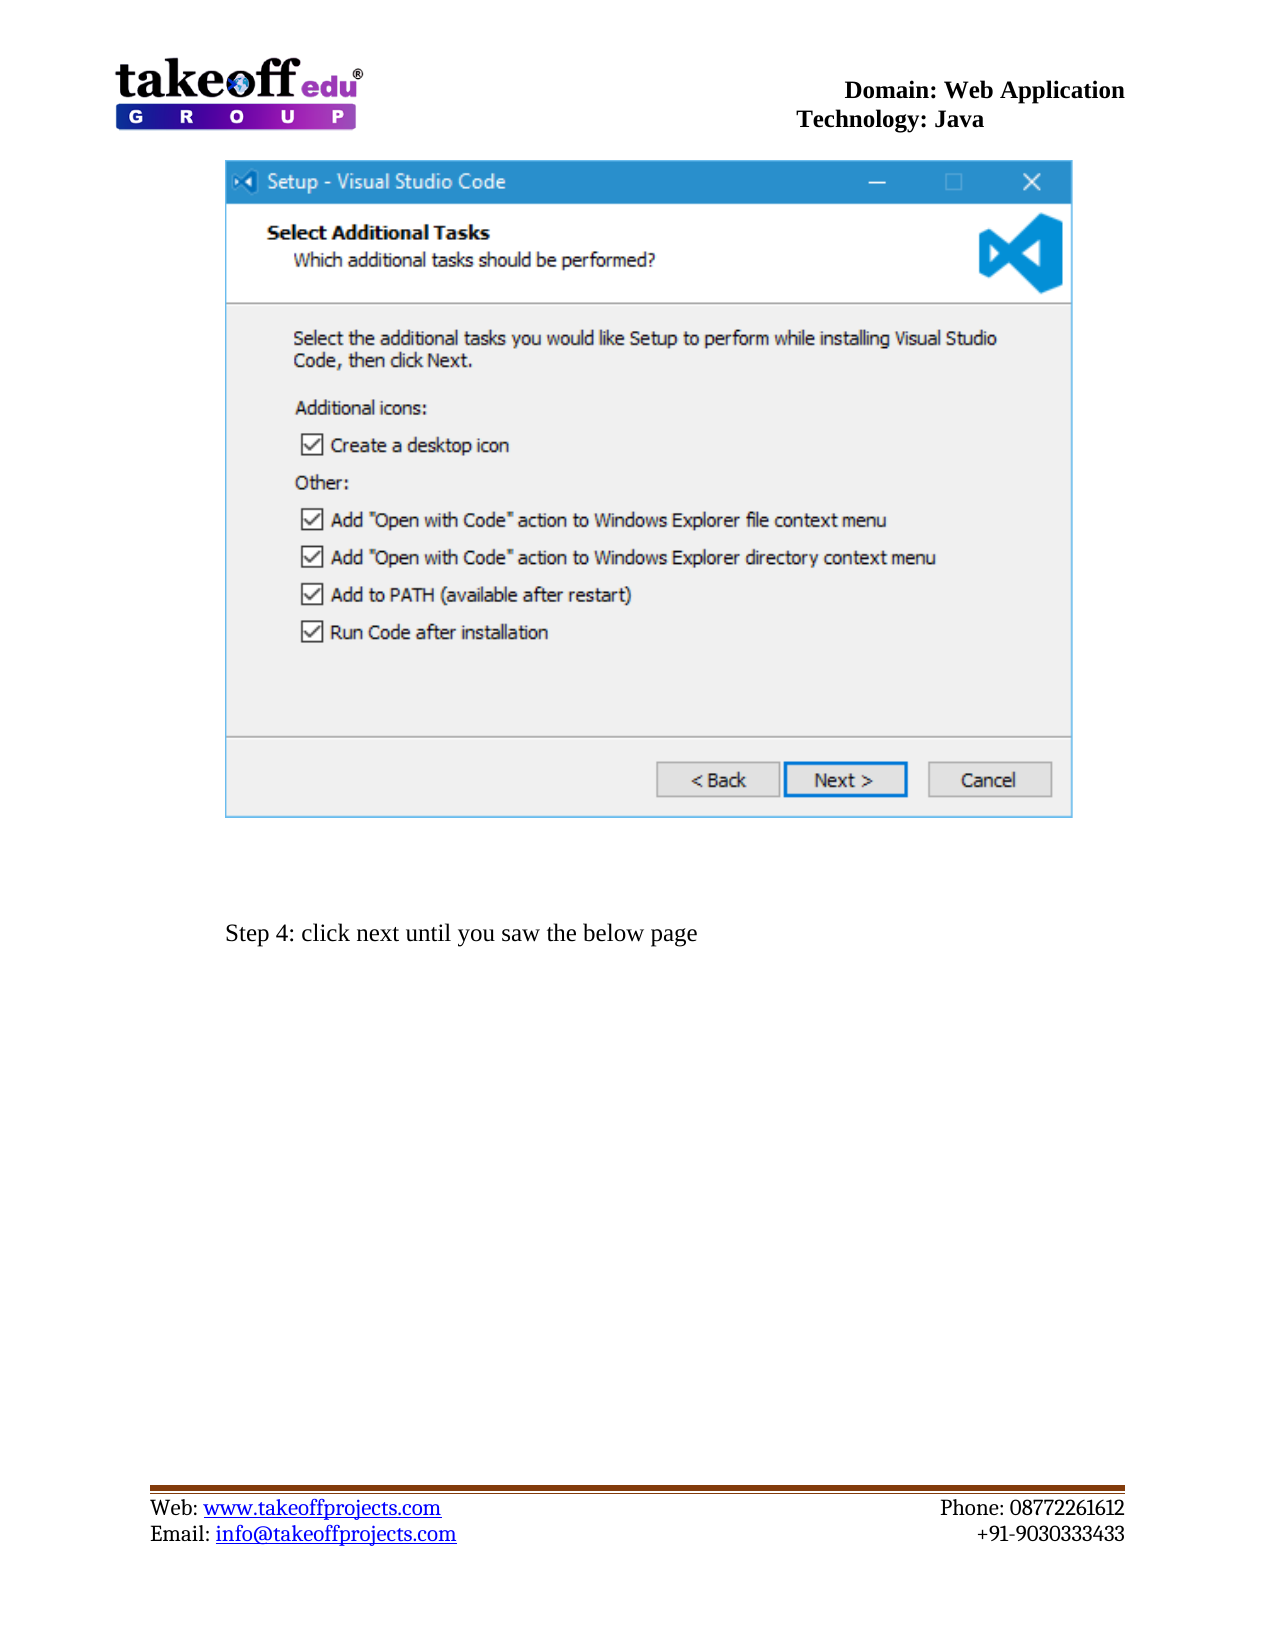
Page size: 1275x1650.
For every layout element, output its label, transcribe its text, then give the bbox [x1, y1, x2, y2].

list Step 4: click next until you saw the below page [225, 918, 1125, 947]
picture [225, 160, 1073, 818]
picture [112, 53, 366, 140]
